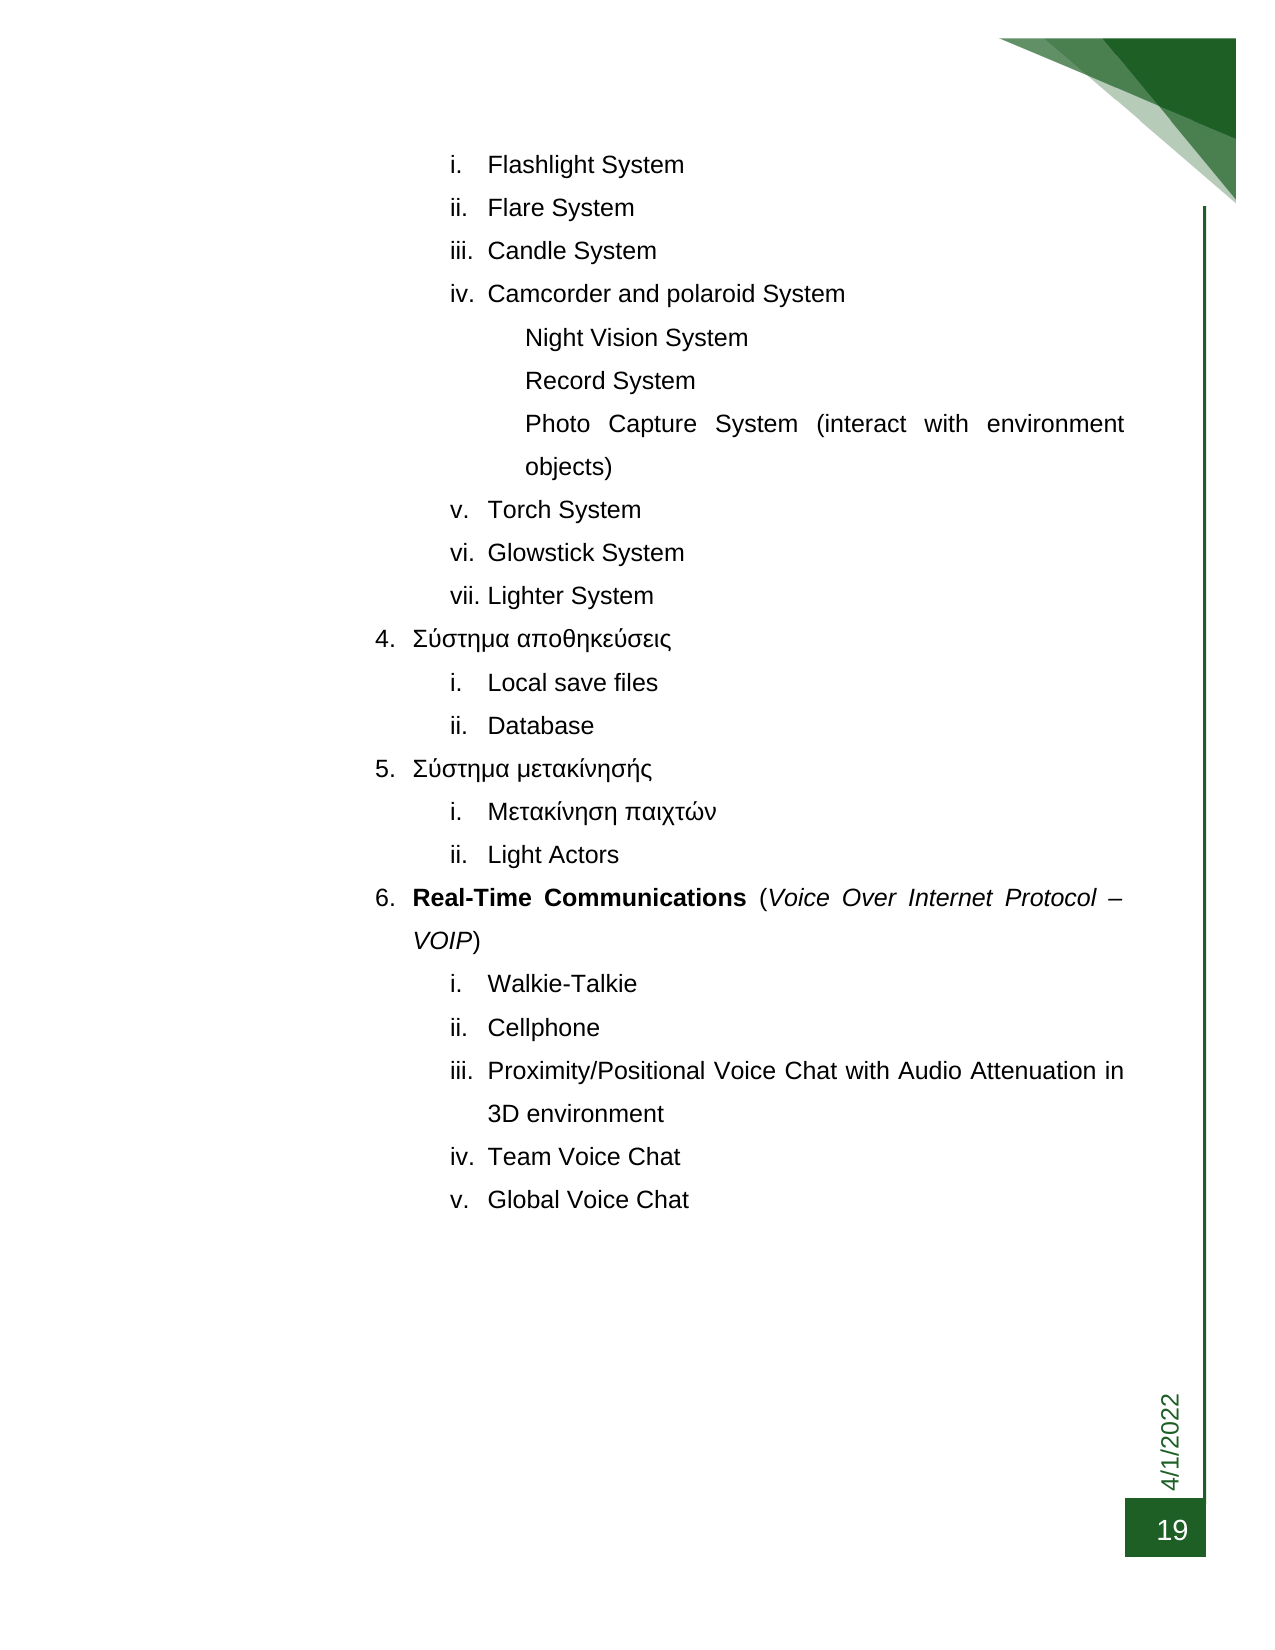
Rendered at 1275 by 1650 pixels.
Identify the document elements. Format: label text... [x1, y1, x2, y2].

list Database [450, 711, 1125, 739]
list Light Actors [450, 840, 1125, 869]
list Flare System [450, 193, 1125, 222]
list Glowstick System [450, 538, 1125, 567]
list Candle System [450, 236, 1125, 265]
list Global Voice Chat [450, 1185, 1125, 1214]
list Σύστημα μετακίνησής [375, 754, 1125, 782]
list Walkie-Talkie [450, 969, 1125, 998]
list Local save files [450, 667, 1125, 696]
list Real-Time Communications (Voice Over Internet Protocol – VOIP) [375, 883, 1125, 955]
picture [997, 38, 1236, 204]
list Camcorder and polaroid System [450, 279, 1125, 308]
list Σύστημα αποθηκεύσεις [375, 624, 1125, 653]
list Torch System [450, 495, 1125, 524]
list Proximity/Positional Voice Chat with Audio Attenuation in 3D environment [450, 1056, 1125, 1127]
list Night Vision System [525, 322, 1125, 351]
list Flashlight System [450, 150, 1125, 179]
list Team Voice Chat [450, 1142, 1125, 1171]
list Photo Capture System (interact with environment objects) [525, 409, 1125, 481]
list Cellphone [450, 1012, 1125, 1041]
list Record System [525, 366, 1125, 394]
list Lighter System [450, 581, 1125, 610]
list Μετακίνηση παιχτών [450, 797, 1125, 826]
